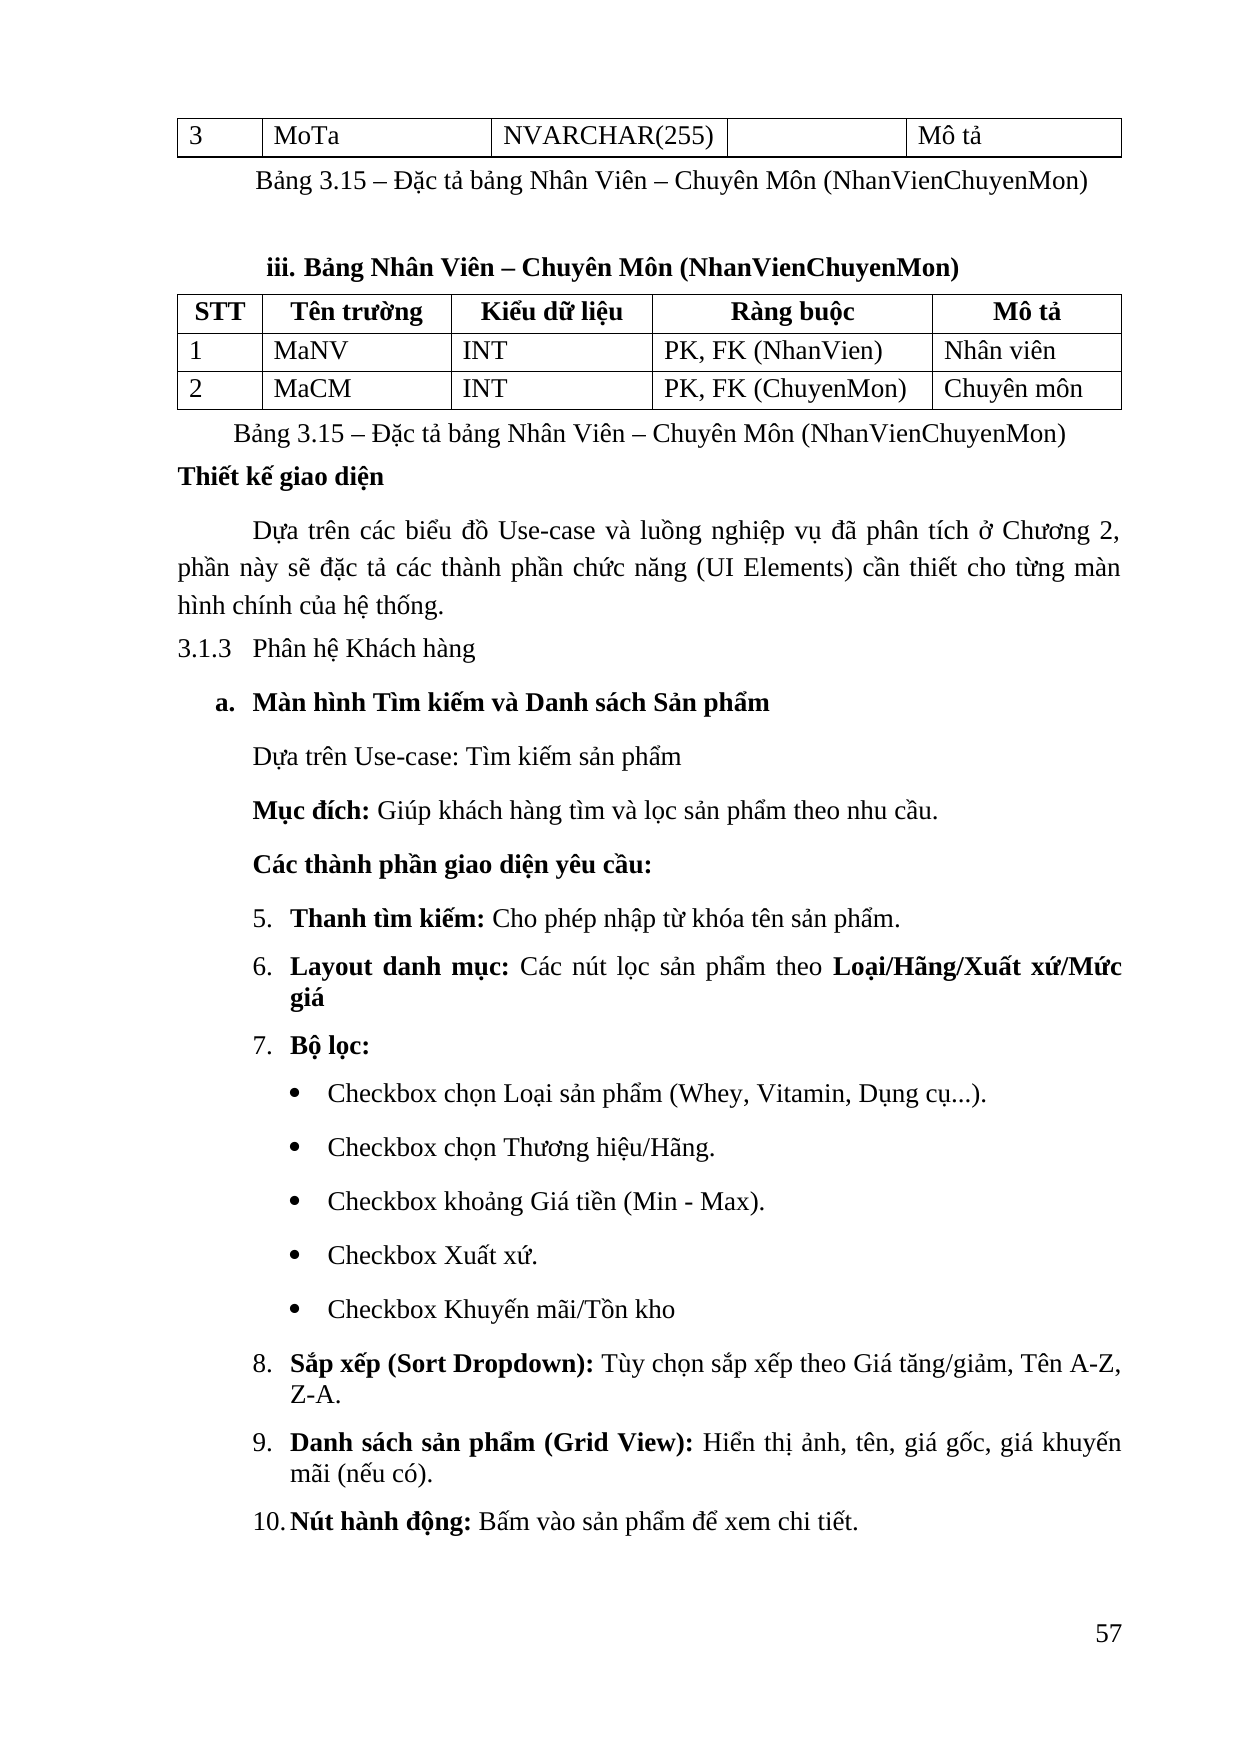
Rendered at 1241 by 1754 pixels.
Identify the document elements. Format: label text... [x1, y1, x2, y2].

table_cell Mô tả [907, 119, 1121, 156]
list Layout danh mục: Các nút lọc sản phẩm theo Loại/Hãng/Xuất xứ/Mức giá [252, 950, 1122, 1012]
list Bộ lọc: [252, 1029, 1122, 1060]
table_cell 1 [178, 334, 262, 371]
list Sắp xếp (Sort Dropdown): Tùy chọn sắp xếp theo Giá tăng/giảm, Tên A-Z, Z-A. [252, 1347, 1122, 1410]
table_cell MaCM [263, 372, 451, 409]
table_cell Chuyên môn [933, 372, 1121, 409]
list Bảng Nhân Viên – Chuyên Môn (NhanVienChuyenMon) [266, 251, 1122, 282]
list Checkbox khoảng Giá tiền (Min - Max). [290, 1185, 1122, 1216]
list Checkbox chọn Thương hiệu/Hãng. [290, 1131, 1122, 1162]
table_cell PK, FK (ChuyenMon) [653, 372, 932, 409]
list Thanh tìm kiếm: Cho phép nhập từ khóa tên sản phẩm. [252, 902, 1122, 933]
table_cell Nhân viên [933, 334, 1121, 371]
table_header Kiểu dữ liệu [452, 295, 652, 333]
table_header Ràng buộc [653, 295, 932, 333]
table_cell [728, 119, 906, 156]
list Checkbox chọn Loại sản phẩm (Whey, Vitamin, Dụng cụ...). [290, 1077, 1122, 1108]
text Bảng 3.15 – Đặc tả bảng Nhân Viên – Chuyên Môn (NhanVienChuyenMon) [177, 417, 1122, 448]
list Checkbox Khuyến mãi/Tồn kho [290, 1293, 1122, 1324]
table_cell PK, FK (NhanVien) [653, 334, 932, 371]
table_cell MaNV [263, 334, 451, 371]
text Mục đích: Giúp khách hàng tìm và lọc sản phẩm theo nhu cầu. [177, 794, 1122, 825]
text Dựa trên Use-case: Tìm kiếm sản phẩm [177, 740, 1122, 771]
table_header STT [178, 295, 262, 333]
table_cell MoTa [263, 119, 491, 156]
list Checkbox Xuất xứ. [290, 1239, 1122, 1270]
subtitle Phân hệ Khách hàng [177, 632, 1122, 663]
text Dựa trên các biểu đồ Use-case và luồng nghiệp vụ đã phân tích ở Chương 2, phần này sẽ đặc tả các thành phần chức năng (UI Elements) cần thiết cho từng màn hình chính của hệ thống. [177, 514, 1122, 620]
table_cell 3 [178, 119, 262, 156]
list Nút hành động: Bấm vào sản phẩm để xem chi tiết. [252, 1505, 1122, 1537]
table_cell 2 [178, 372, 262, 409]
table_cell NVARCHAR(255) [492, 119, 727, 156]
table_header Tên trường [263, 295, 451, 333]
subtitle Thiết kế giao diện [177, 460, 1122, 491]
list Màn hình Tìm kiếm và Danh sách Sản phẩm [215, 686, 1122, 717]
table_cell INT [452, 372, 652, 409]
list Danh sách sản phẩm (Grid View): Hiển thị ảnh, tên, giá gốc, giá khuyến mãi (nếu có). [252, 1426, 1122, 1489]
table_cell INT [452, 334, 652, 371]
table_header Mô tả [933, 295, 1121, 333]
text Bảng 3.15 – Đặc tả bảng Nhân Viên – Chuyên Môn (NhanVienChuyenMon) [177, 164, 1122, 195]
text Các thành phần giao diện yêu cầu: [177, 848, 1122, 879]
